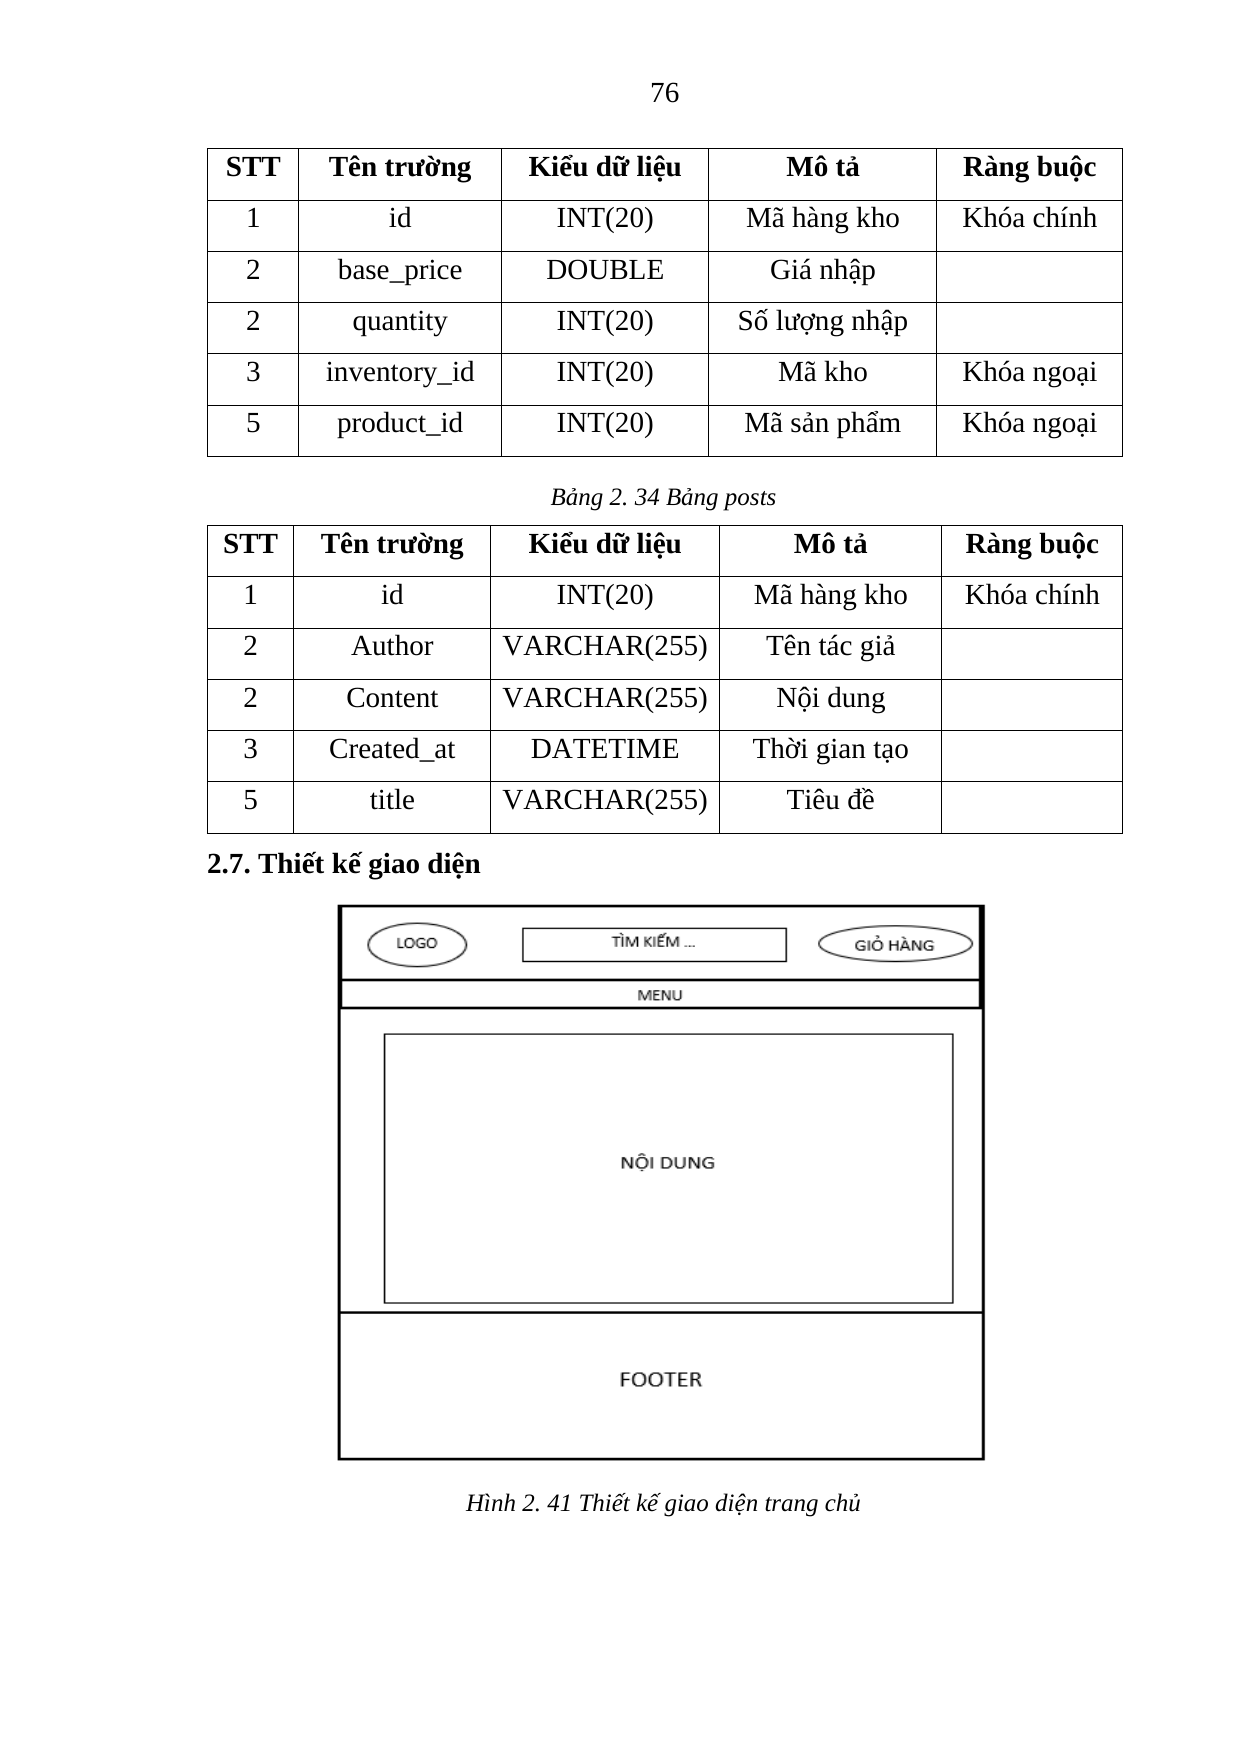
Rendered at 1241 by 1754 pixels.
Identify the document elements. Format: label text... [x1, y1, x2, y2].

table_cell 3 [208, 731, 293, 781]
table_cell DATETIME [491, 731, 719, 781]
table_cell Thời gian tạo [720, 731, 941, 781]
table_cell Author [294, 629, 490, 679]
table_cell quantity [299, 303, 501, 353]
table_cell 2 [208, 303, 298, 353]
text Bảng 2. 34 Bảng posts [207, 482, 1122, 511]
table_cell Created_at [294, 731, 490, 781]
table_cell 1 [208, 577, 293, 627]
table_cell 5 [208, 782, 293, 832]
table_header Kiểu dữ liệu [491, 526, 719, 576]
table_cell 5 [208, 406, 298, 456]
table_cell [942, 731, 1122, 781]
table_cell Tên tác giả [720, 629, 941, 679]
table_cell 3 [208, 354, 298, 404]
table_cell id [299, 201, 501, 251]
table_header Kiểu dữ liệu [502, 149, 708, 199]
table_cell [942, 680, 1122, 730]
table_cell 1 [208, 201, 298, 251]
table_cell Nội dung [720, 680, 941, 730]
table_cell [942, 782, 1122, 832]
table_cell [937, 252, 1122, 302]
table_cell VARCHAR(255) [491, 782, 719, 832]
table_cell Content [294, 680, 490, 730]
picture [332, 896, 997, 1472]
table_cell DOUBLE [502, 252, 708, 302]
table_cell Mã kho [709, 354, 936, 404]
table_cell Mã sản phẩm [709, 406, 936, 456]
table_header Mô tả [720, 526, 941, 576]
table_cell INT(20) [502, 406, 708, 456]
table_header STT [208, 149, 298, 199]
text Hình 2. 41 Thiết kế giao diện trang chủ [207, 1488, 1122, 1517]
table_cell id [294, 577, 490, 627]
table_header Tên trường [299, 149, 501, 199]
table_cell Mã hàng kho [720, 577, 941, 627]
subtitle 2.7. Thiết kế giao diện [207, 846, 1122, 879]
table_cell base_price [299, 252, 501, 302]
table_cell VARCHAR(255) [491, 680, 719, 730]
table_cell INT(20) [502, 201, 708, 251]
table_cell Số lượng nhập [709, 303, 936, 353]
table_header Ràng buộc [937, 149, 1122, 199]
table_cell 2 [208, 252, 298, 302]
table_header Mô tả [709, 149, 936, 199]
table_cell INT(20) [491, 577, 719, 627]
table_cell Giá nhập [709, 252, 936, 302]
table_cell INT(20) [502, 354, 708, 404]
table_cell Mã hàng kho [709, 201, 936, 251]
table_cell Tiêu đề [720, 782, 941, 832]
table_cell VARCHAR(255) [491, 629, 719, 679]
table_cell product_id [299, 406, 501, 456]
table_cell title [294, 782, 490, 832]
table_header STT [208, 526, 293, 576]
table_cell 2 [208, 629, 293, 679]
table_cell inventory_id [299, 354, 501, 404]
table_cell Khóa chính [942, 577, 1122, 627]
table_cell INT(20) [502, 303, 708, 353]
table_header Tên trường [294, 526, 490, 576]
table_cell Khóa chính [937, 201, 1122, 251]
table_header Ràng buộc [942, 526, 1122, 576]
table_cell Khóa ngoại [937, 354, 1122, 404]
table_cell Khóa ngoại [937, 406, 1122, 456]
table_cell [942, 629, 1122, 679]
table_cell [937, 303, 1122, 353]
table_cell 2 [208, 680, 293, 730]
